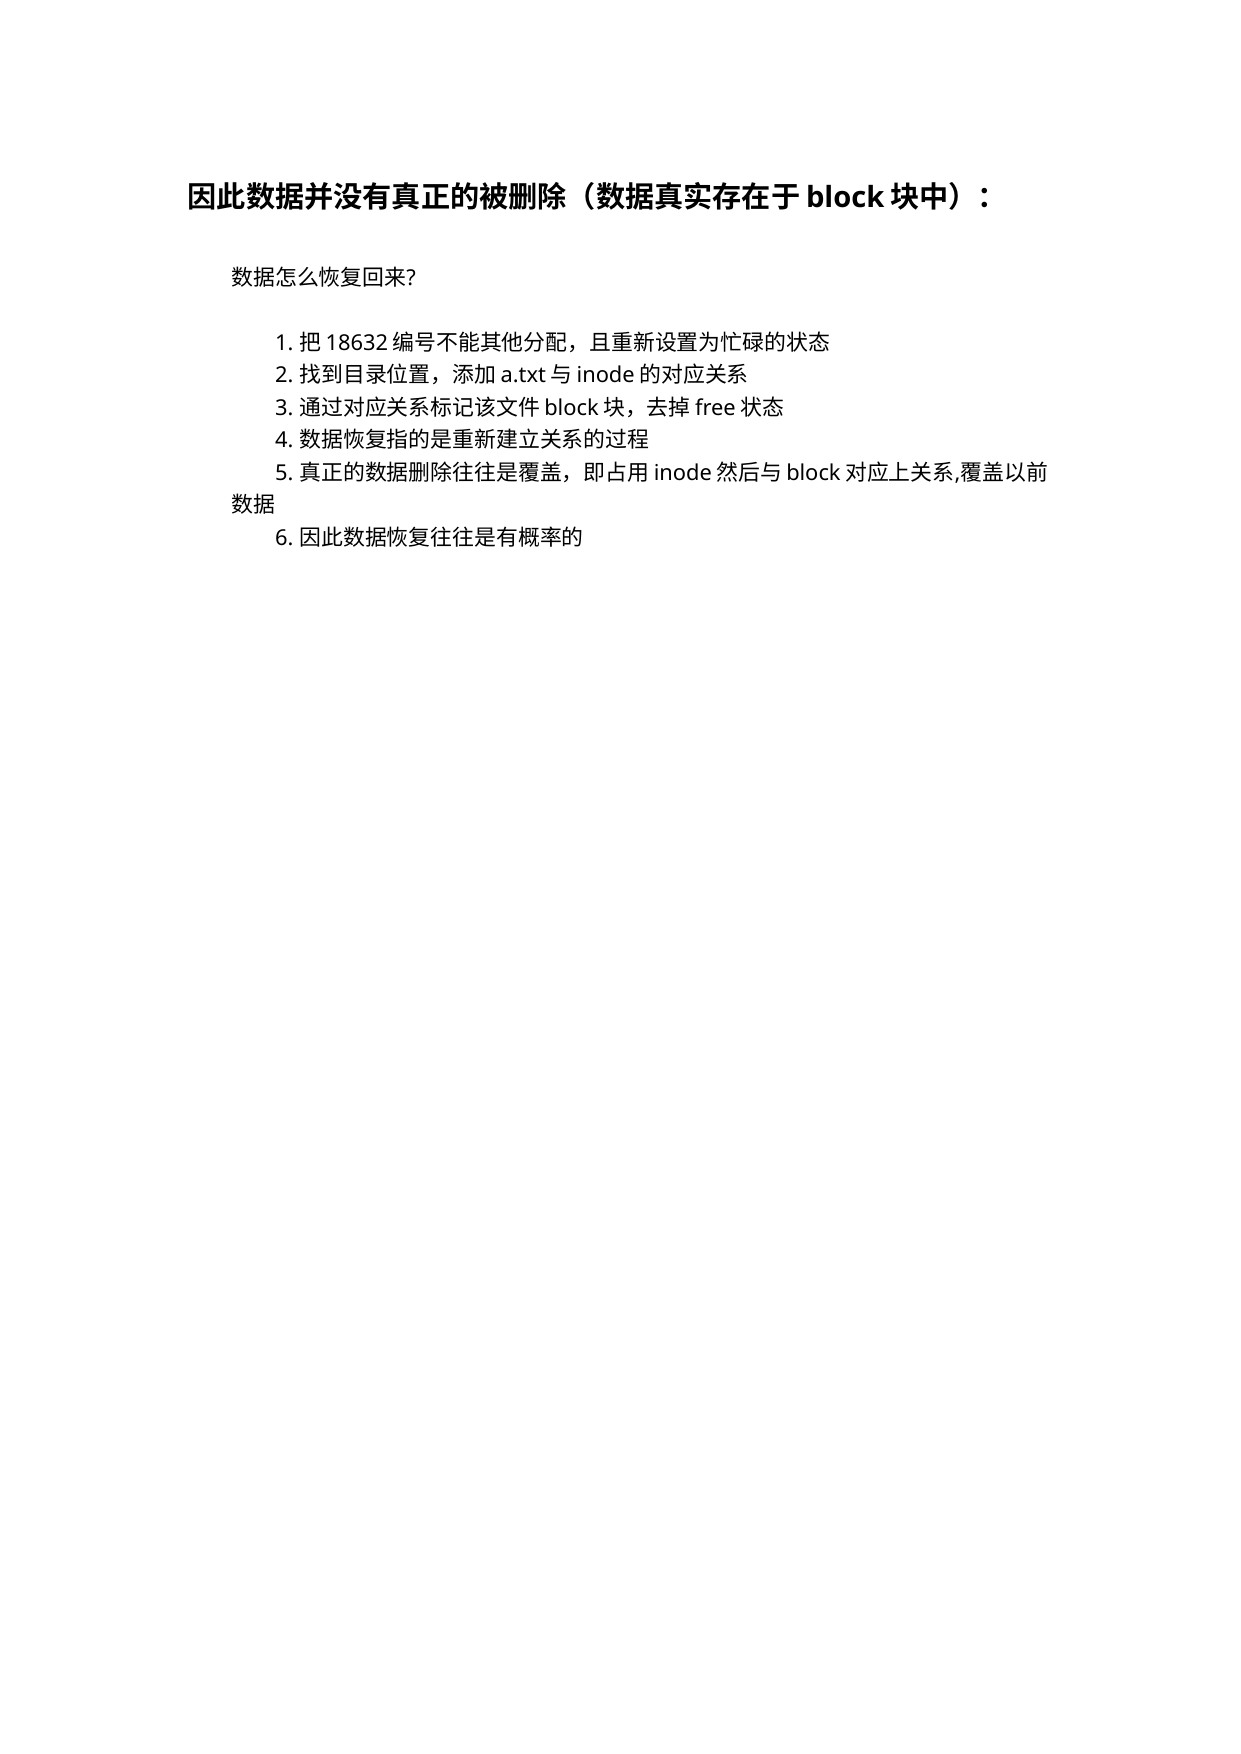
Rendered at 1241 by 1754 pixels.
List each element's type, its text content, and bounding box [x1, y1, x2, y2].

list 数据恢复指的是重新建立关系的过程 [231, 422, 1053, 454]
list 找到目录位置，添加a.txt与inode的对应关系 [231, 357, 1053, 389]
list 通过对应关系标记该文件block块，去掉free状态 [231, 389, 1053, 422]
list 因此数据并没有真正的被删除（数据真实存在于block块中）： [187, 162, 1053, 227]
list 把18632编号不能其他分配，且重新设置为忙碌的状态 [231, 324, 1053, 357]
list 数据怎么恢复回来? [187, 259, 1053, 292]
list 因此数据恢复往往是有概率的 [231, 519, 1053, 552]
list 真正的数据删除往往是覆盖，即占用inode然后与block对应上关系,覆盖以前数据 [231, 454, 1053, 519]
